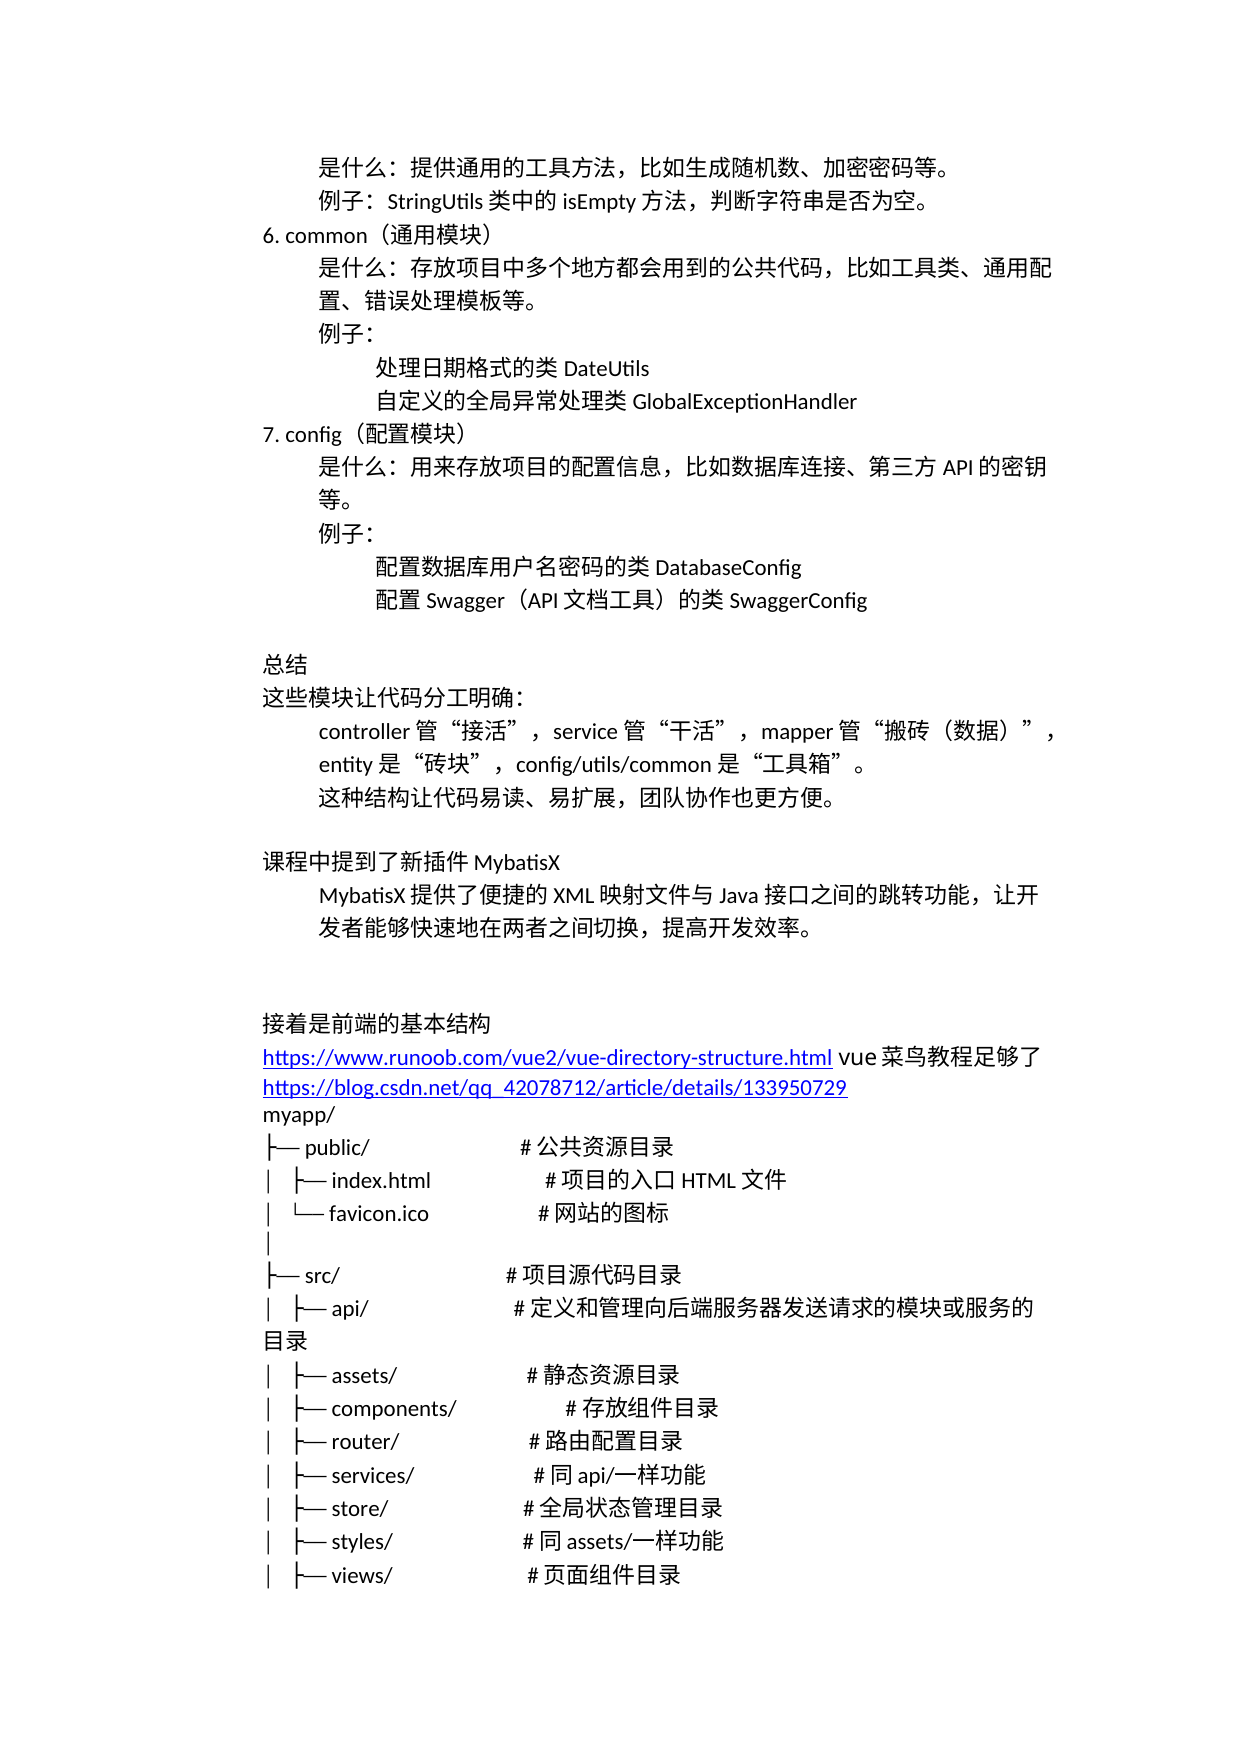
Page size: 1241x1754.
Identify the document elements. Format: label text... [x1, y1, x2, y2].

text MybatisX 提供了便捷的 XML 映射文件与 Java 接口之间的跳转功能，让开发者能够快速地在两者之间切换，提高开发效率。 [319, 877, 1053, 943]
text 是什么：存放项目中多个地方都会用到的公共代码，比如工具类、通用配置、错误处理模板等。 [319, 250, 1053, 316]
text myapp/ [262, 1101, 1053, 1129]
text 是什么：提供通用的工具方法，比如生成随机数、加密密码等。 [319, 150, 1053, 183]
text │ └── favicon.ico # 网站的图标 [262, 1195, 1053, 1228]
text 接着是前端的基本结构 [262, 1006, 1053, 1039]
text ├── public/ # 公共资源目录 [262, 1129, 1053, 1162]
text https://www.runoob.com/vue2/vue-directory-structure.html vue菜鸟教程足够了 [262, 1039, 1053, 1073]
text 是什么：用来存放项目的配置信息，比如数据库连接、第三方 API 的密钥等。 [319, 449, 1053, 516]
text 课程中提到了新插件MybatisX [262, 844, 1053, 877]
text 总结 [262, 646, 1053, 680]
text │ ├── assets/ # 静态资源目录 [262, 1356, 1053, 1390]
text │ ├── services/ # 同api/一样功能 [262, 1456, 1053, 1490]
text 处理日期格式的类 DateUtils [375, 349, 1053, 383]
text 7. config（配置模块） [262, 416, 1053, 449]
text 自定义的全局异常处理类 GlobalExceptionHandler [375, 383, 1053, 416]
text 配置数据库用户名密码的类 DatabaseConfig [375, 549, 1053, 582]
text │ [262, 1228, 1053, 1257]
text 例子： [319, 516, 1053, 549]
text │ ├── views/ # 页面组件目录 [262, 1556, 1053, 1590]
text 配置 Swagger（API 文档工具）的类 SwaggerConfig [375, 582, 1053, 615]
text 例子： [319, 316, 1053, 349]
text │ ├── router/ # 路由配置目录 [262, 1423, 1053, 1456]
text │ ├── styles/ # 同assets/一样功能 [262, 1523, 1053, 1556]
text 这些模块让代码分工明确： [262, 680, 1053, 713]
text 6. common（通用模块） [262, 216, 1053, 250]
text controller 管“接活”，service 管“干活”，mapper 管“搬砖（数据）”，entity 是“砖块”，config/utils/common 是“工具箱”。 这种结构让代码易读、易扩展，团队协作也更方便。 [319, 713, 1053, 813]
text ├── src/ # 项目源代码目录 [262, 1257, 1053, 1290]
text │ ├── index.html # 项目的入口 HTML 文件 [262, 1162, 1053, 1195]
text │ ├── api/ # 定义和管理向后端服务器发送请求的模块或服务的目录 [262, 1290, 1053, 1356]
text │ ├── store/ # 全局状态管理目录 [262, 1490, 1053, 1523]
text https://blog.csdn.net/qq_42078712/article/details/133950729 [262, 1073, 1053, 1101]
text 例子：StringUtils 类中的 isEmpty 方法，判断字符串是否为空。 [319, 183, 1053, 216]
text │ ├── components/ # 存放组件目录 [262, 1390, 1053, 1423]
